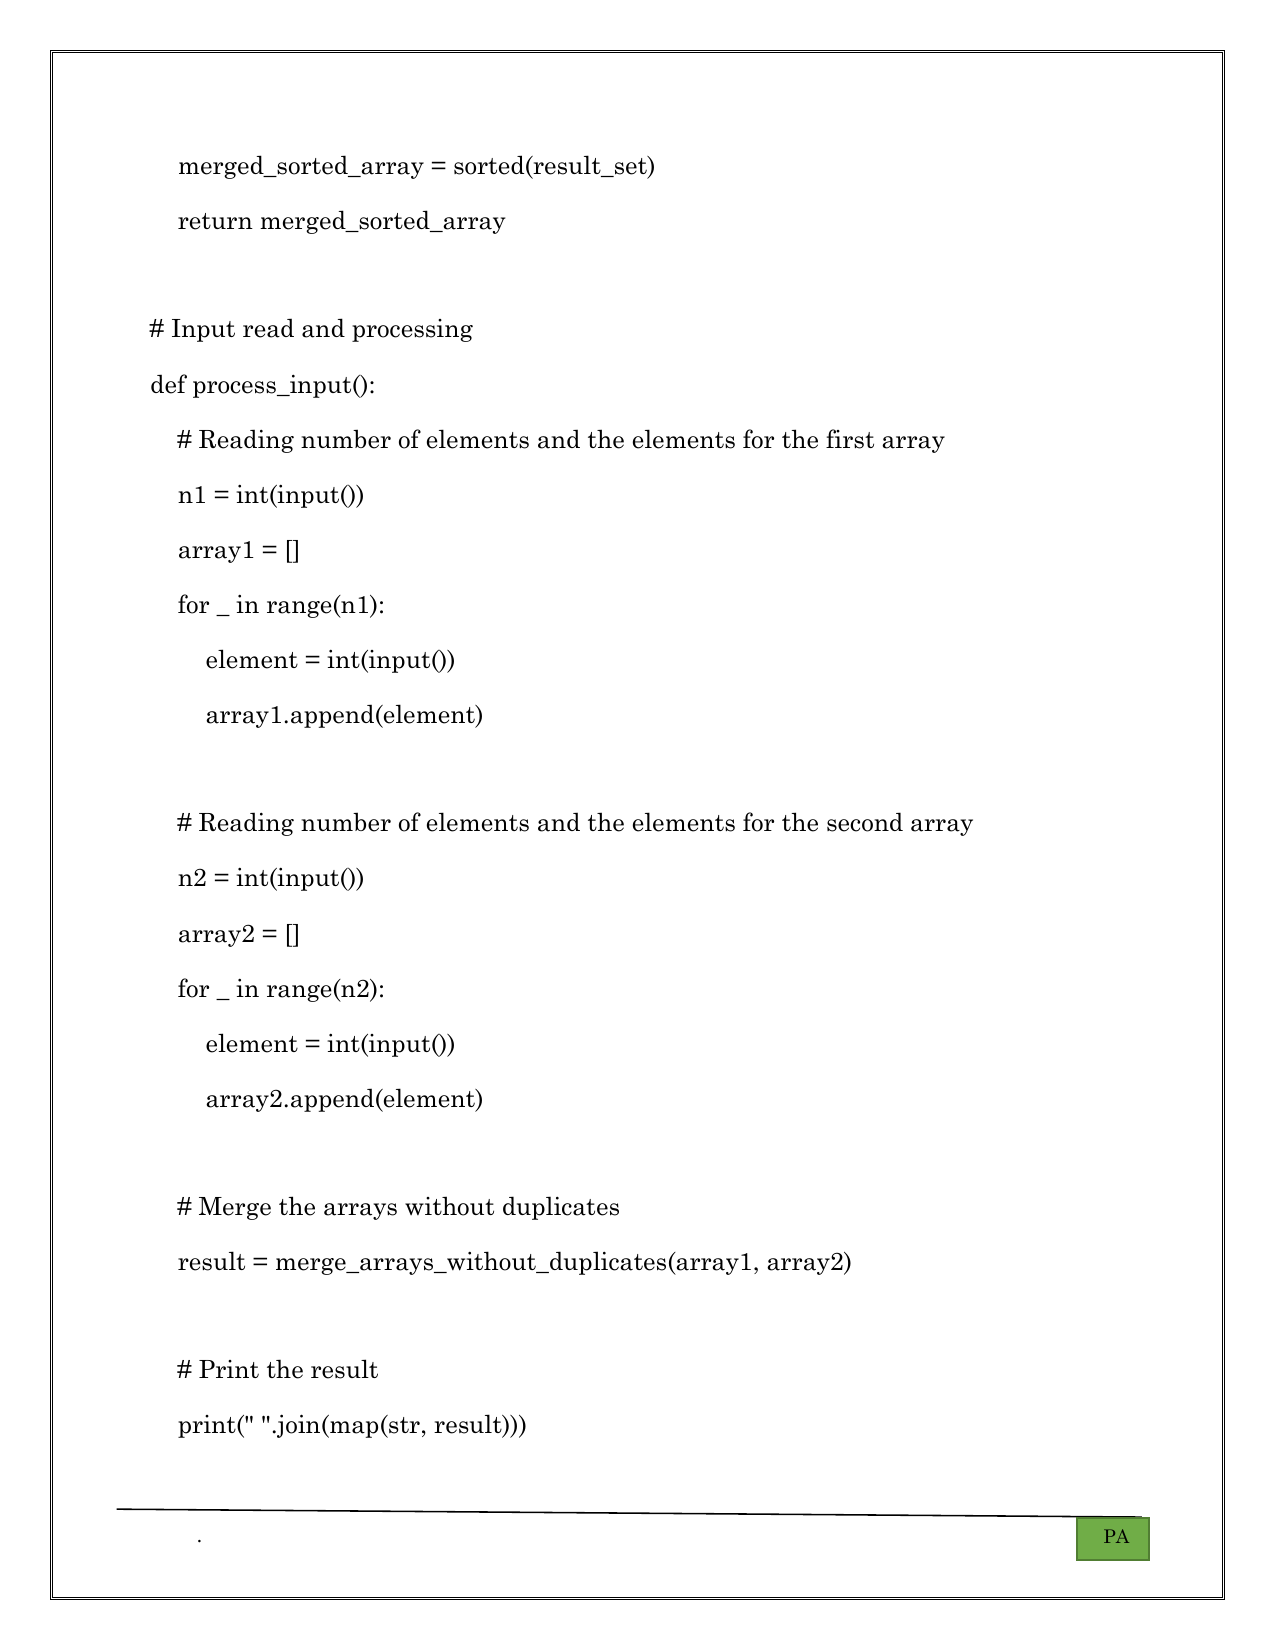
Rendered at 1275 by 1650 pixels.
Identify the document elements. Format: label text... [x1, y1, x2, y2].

text element = int(input()) [150, 1027, 1125, 1058]
text element = int(input()) [150, 644, 1125, 674]
text n2 = int(input()) [150, 862, 1125, 892]
text # Reading number of elements and the elements for the second array [150, 807, 1125, 837]
text for _ in range(n1): [150, 589, 1125, 619]
text n1 = int(input()) [150, 478, 1125, 509]
text # Print the result [150, 1354, 1125, 1384]
text # Merge the arrays without duplicates [150, 1191, 1125, 1221]
text for _ in range(n2): [150, 972, 1125, 1002]
text result = merge_arrays_without_duplicates(array1, array2) [150, 1246, 1125, 1276]
text array1 = [] [150, 534, 1125, 564]
text # Input read and processing [150, 313, 1125, 343]
text array1.append(element) [150, 699, 1125, 729]
text array2.append(element) [150, 1083, 1125, 1113]
text def process_input(): [150, 368, 1125, 398]
text array2 = [] [150, 917, 1125, 947]
text print(" ".join(map(str, result))) [150, 1409, 1125, 1439]
text # Reading number of elements and the elements for the first array [150, 423, 1125, 453]
text merged_sorted_array = sorted(result_set) [150, 150, 1125, 180]
text return merged_sorted_array [150, 205, 1125, 235]
